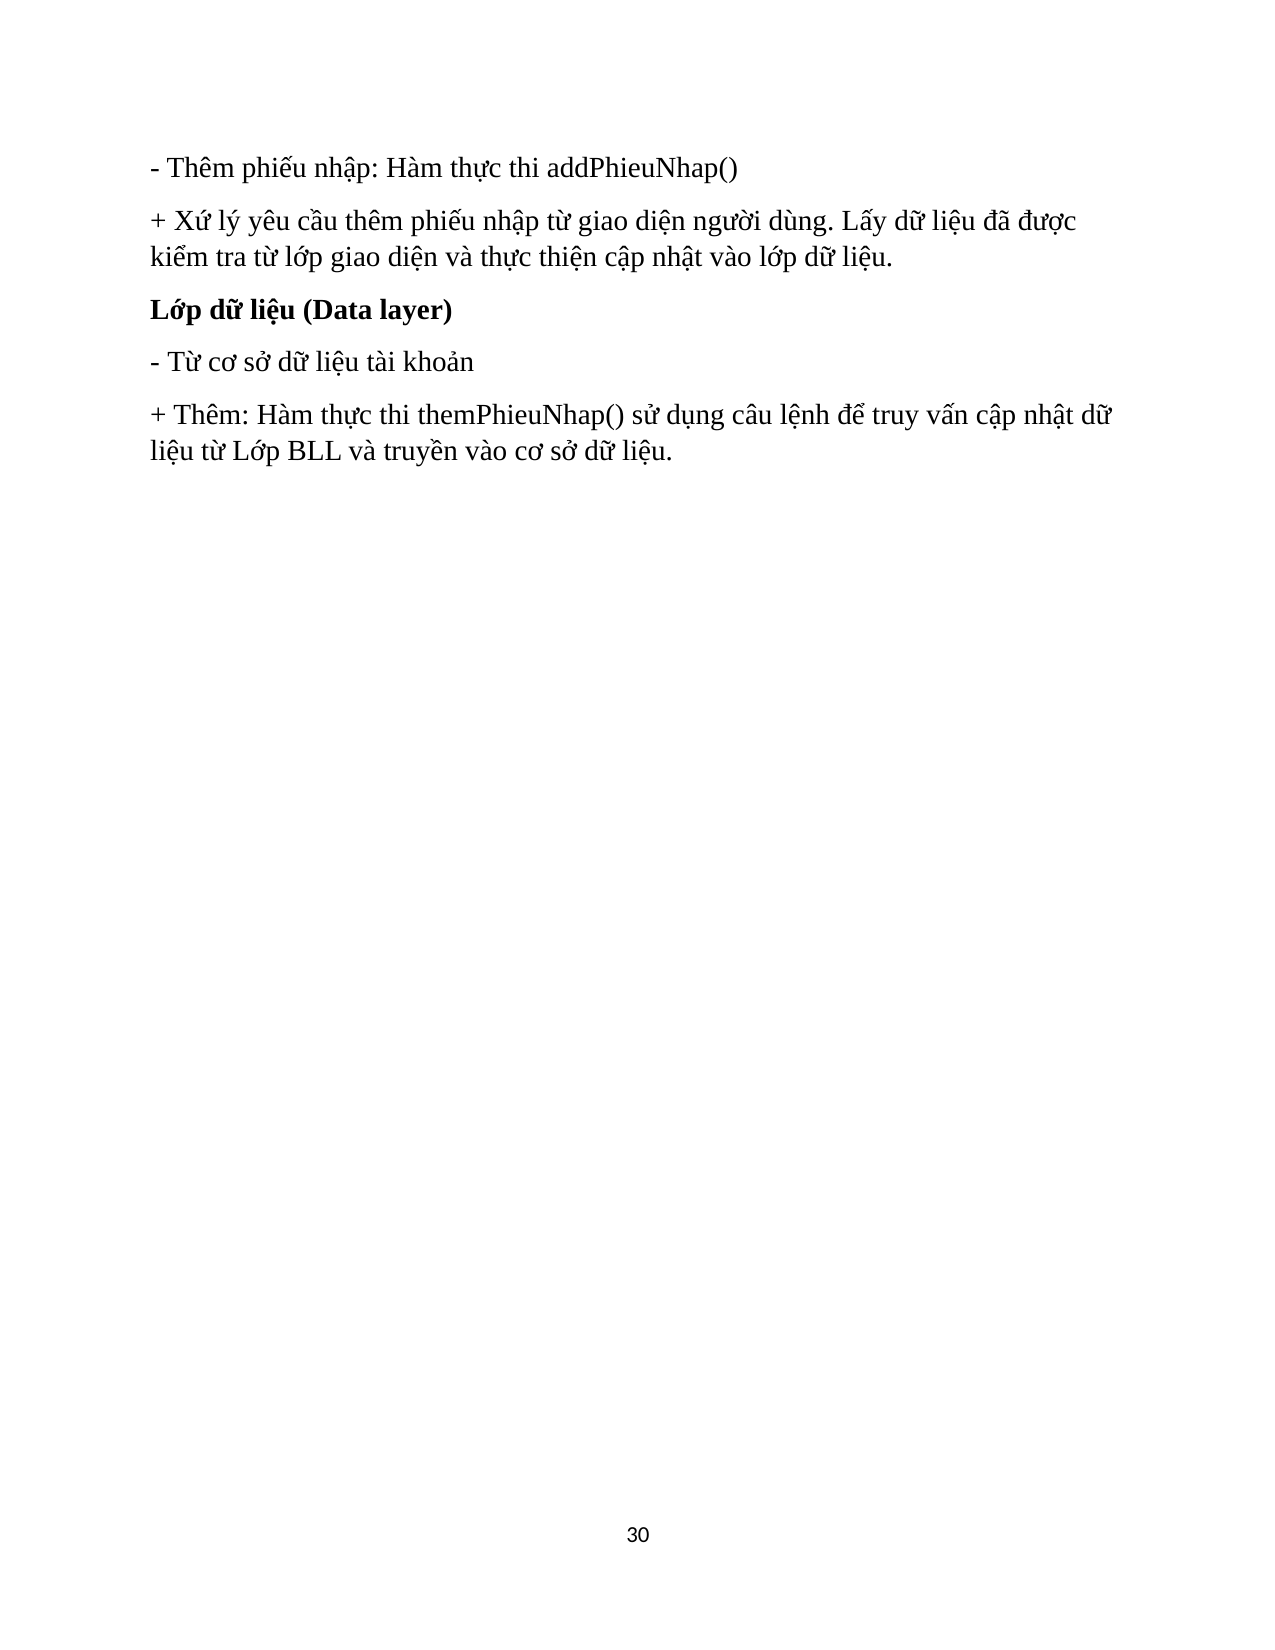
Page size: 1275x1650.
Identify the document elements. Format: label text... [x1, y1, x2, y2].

text - Từ cơ sở dữ liệu tài khoản [150, 344, 1125, 378]
text Lớp dữ liệu (Data layer) [150, 292, 1125, 325]
text - Thêm phiếu nhập: Hàm thực thi addPhieuNhap() [150, 150, 1125, 183]
text + Thêm: Hàm thực thi themPhieuNhap() sử dụng câu lệnh để truy vấn cập nhật dữ liệu từ Lớp BLL và truyền vào cơ sở dữ liệu. [150, 397, 1125, 467]
text + Xứ lý yêu cầu thêm phiếu nhập từ giao diện người dùng. Lấy dữ liệu đã được kiểm tra từ lớp giao diện và thực thiện cập nhật vào lớp dữ liệu. [150, 203, 1125, 272]
